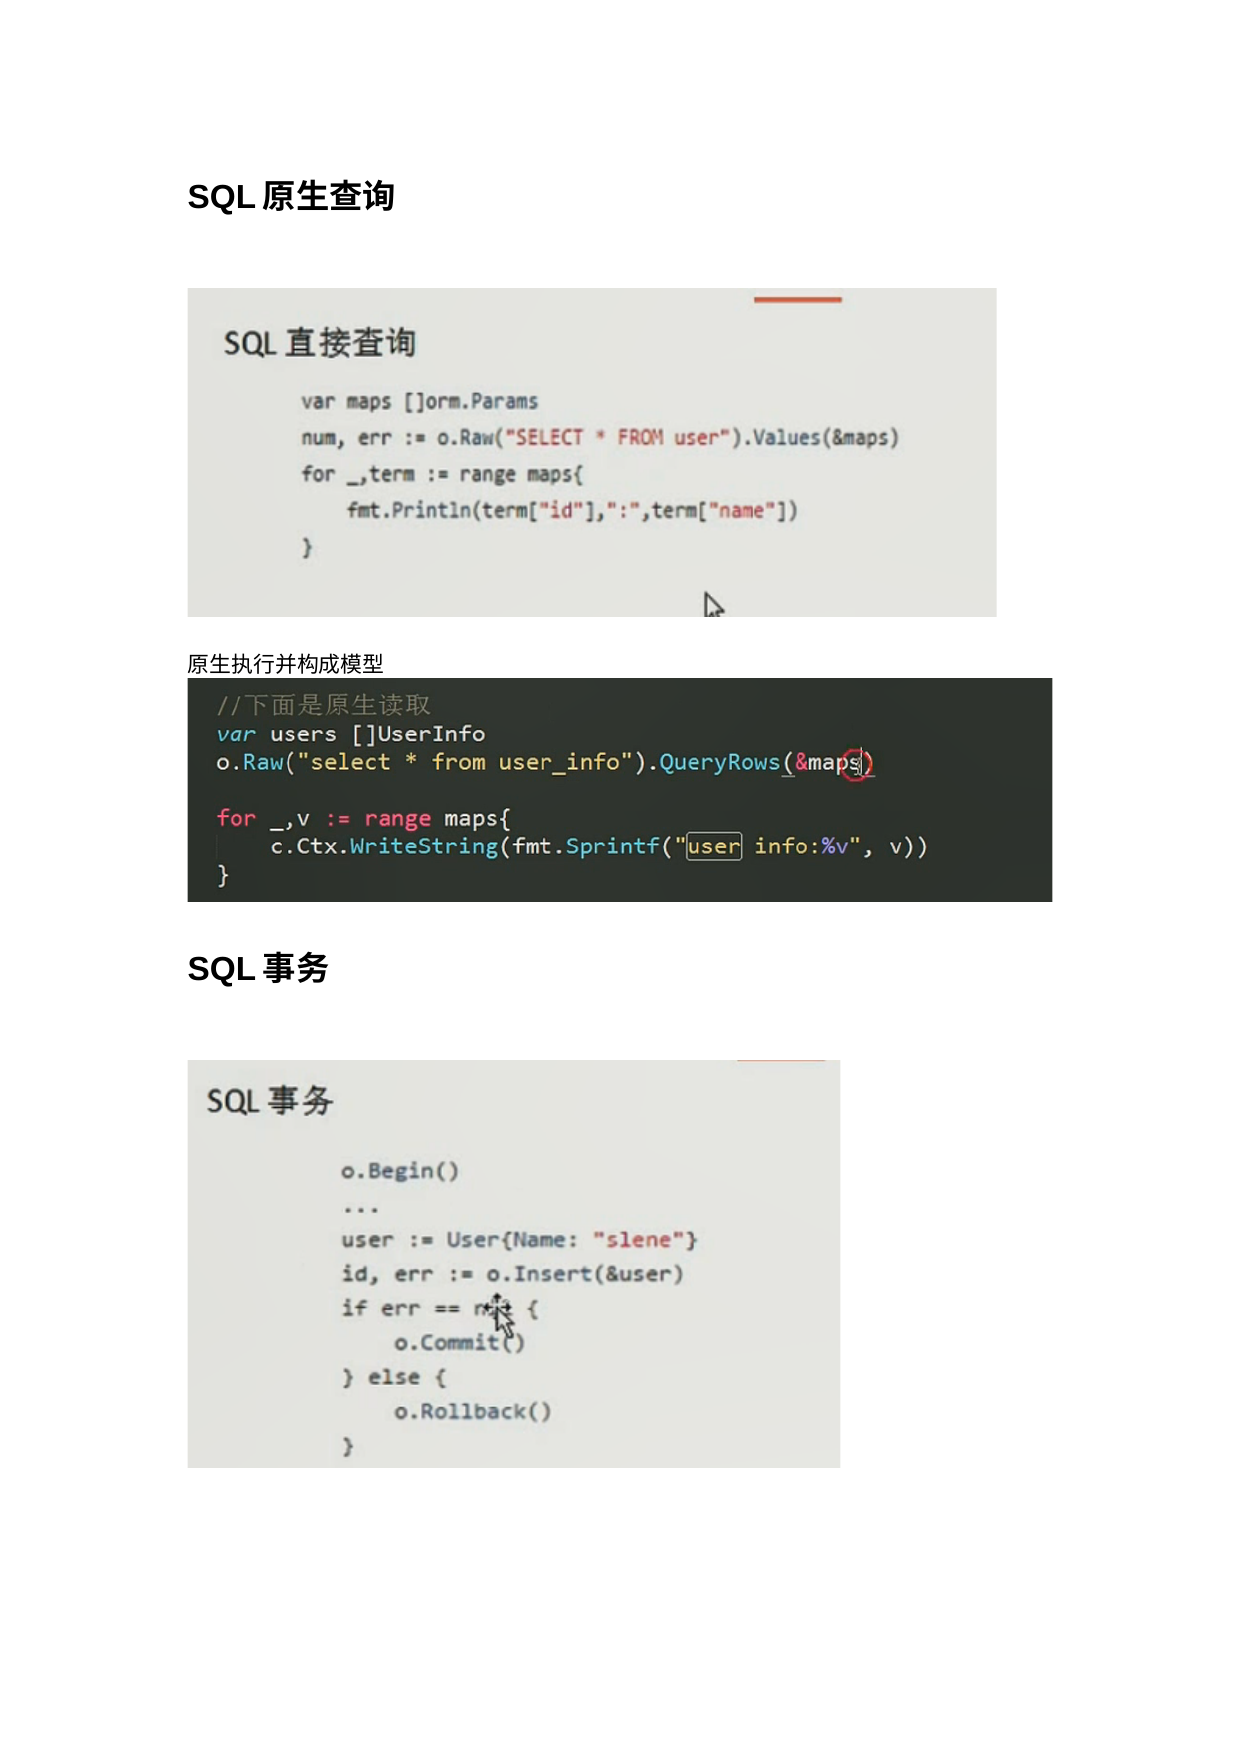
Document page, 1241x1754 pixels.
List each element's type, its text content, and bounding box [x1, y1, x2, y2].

subtitle SQL原生查询 [187, 162, 1053, 227]
picture [187, 1060, 841, 1468]
subtitle SQL事务 [187, 933, 1053, 998]
picture [187, 288, 997, 617]
text 原生执行并构成模型 [187, 646, 1053, 678]
picture [187, 678, 1053, 902]
